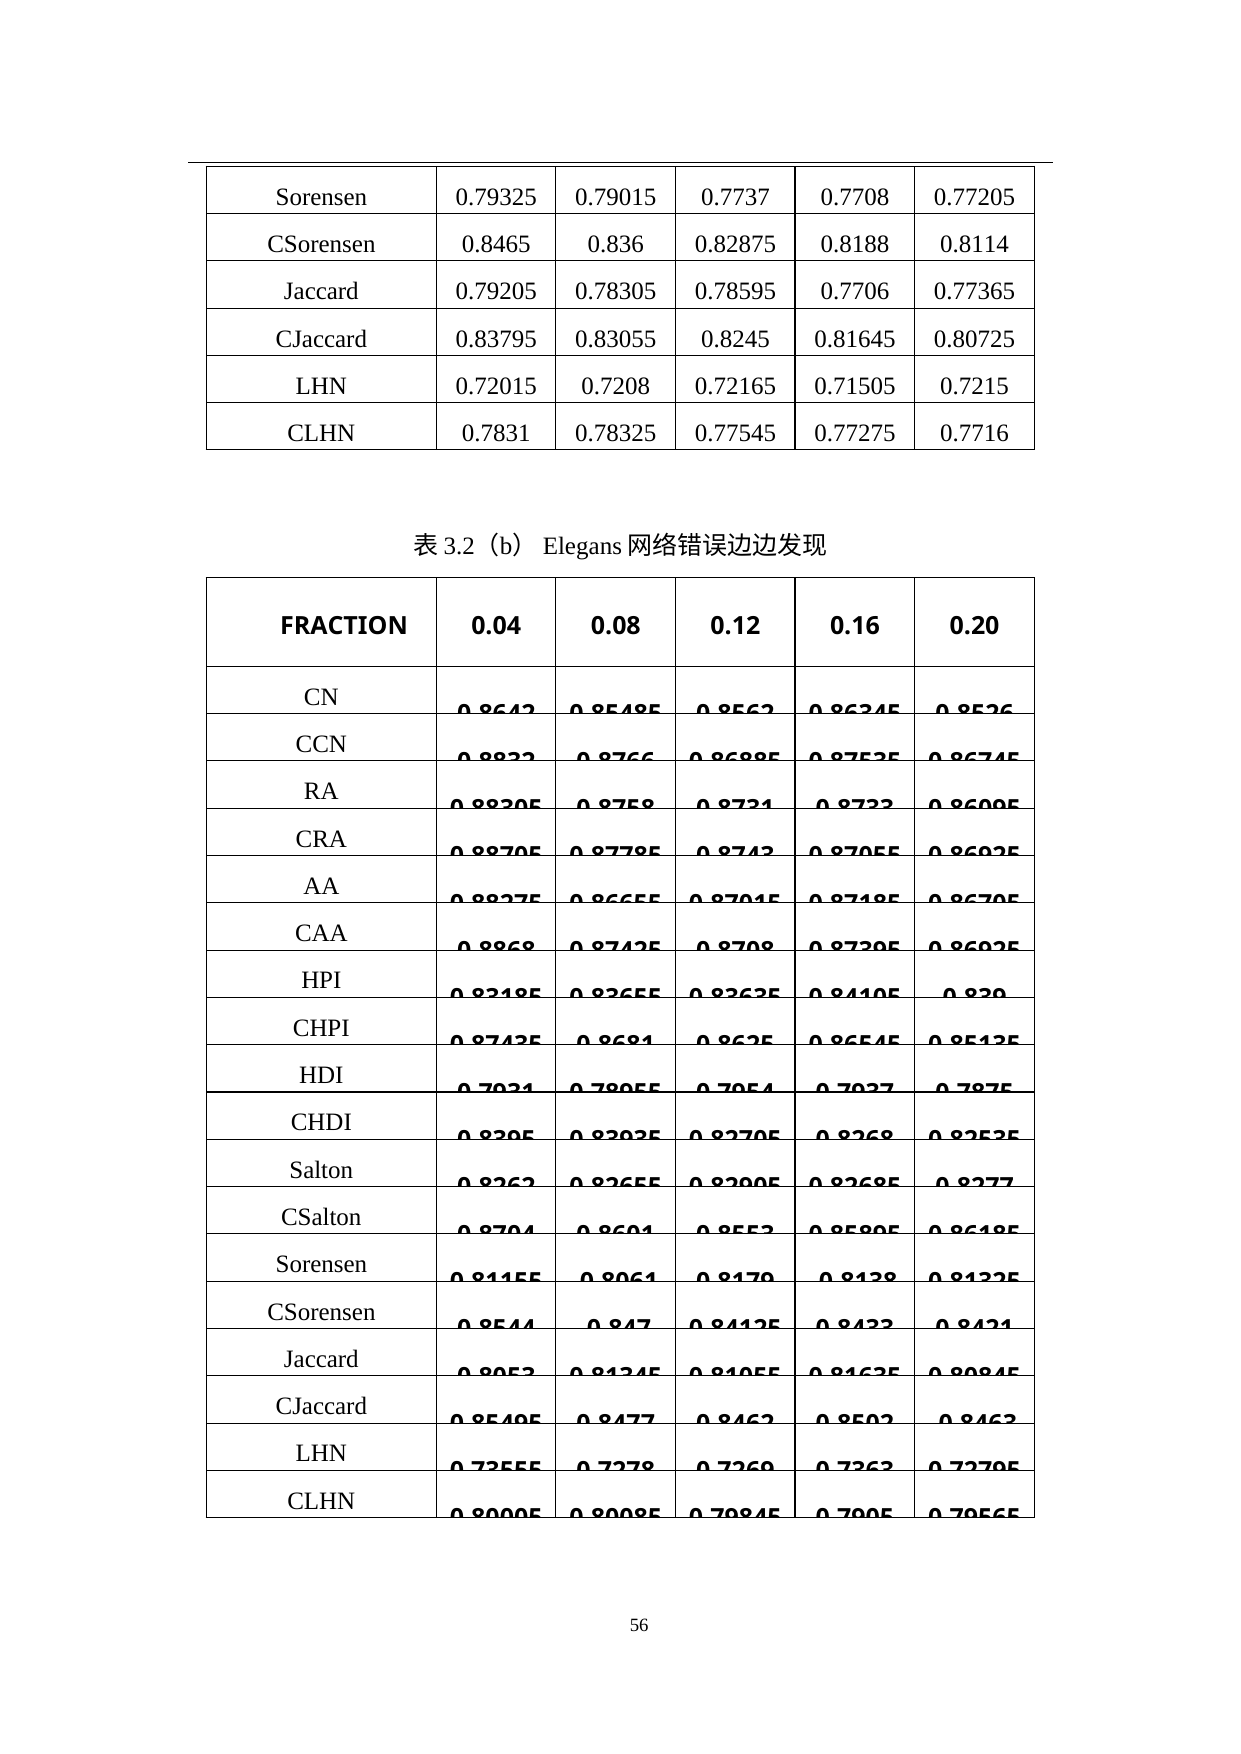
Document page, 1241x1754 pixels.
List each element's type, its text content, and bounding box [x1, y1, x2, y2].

table_cell 0.7737 [676, 167, 794, 213]
table_cell 0.7269 [676, 1424, 794, 1470]
table_cell 0.88275 [437, 856, 555, 902]
table_cell 0.85485 [556, 667, 675, 713]
table_cell 0.8114 [915, 214, 1034, 260]
table_cell Jaccard [207, 261, 436, 307]
table_cell 0.86885 [676, 714, 794, 760]
table_cell 0.82685 [796, 1140, 914, 1186]
table_cell 0.839 [915, 951, 1034, 997]
table_cell 0.7278 [556, 1424, 675, 1470]
table_cell 0.87055 [796, 809, 914, 855]
table_cell 0.81635 [796, 1329, 914, 1375]
table_cell CSalton [207, 1187, 436, 1233]
table_cell 0.80845 [915, 1329, 1034, 1375]
table_cell CSorensen [207, 214, 436, 260]
table_cell 0.7905 [796, 1471, 914, 1517]
table_cell 0.8731 [676, 761, 794, 808]
table_cell 0.7931 [437, 1045, 555, 1091]
table_cell 0.77205 [915, 167, 1034, 213]
table_cell 0.85135 [915, 998, 1034, 1044]
table_cell 0.8704 [437, 1187, 555, 1233]
table_cell 0.8465 [437, 214, 555, 260]
table_cell 0.79205 [437, 261, 555, 307]
table_cell 0.86705 [915, 856, 1034, 902]
table_header FRACTION Algorithm [207, 578, 436, 666]
table_cell 0.87785 [556, 809, 675, 855]
table_cell 0.83185 [437, 951, 555, 997]
table_cell 0.79845 [676, 1471, 794, 1517]
table_cell 0.78305 [556, 261, 675, 307]
table_cell 0.88705 [437, 809, 555, 855]
table_cell 0.82535 [915, 1093, 1034, 1139]
table_cell 0.8277 [915, 1140, 1034, 1186]
table_cell 0.8395 [437, 1093, 555, 1139]
table_cell 0.7706 [796, 261, 914, 307]
table_cell 0.7937 [796, 1045, 914, 1091]
table_cell CLHN [207, 1471, 436, 1517]
table_cell 0.87535 [796, 714, 914, 760]
table_cell CHPI [207, 998, 436, 1044]
table_cell 0.8477 [556, 1376, 675, 1422]
table_cell 0.80085 [556, 1471, 675, 1517]
text 表3.2（b） Elegans网络错误边边发现 [187, 509, 1053, 577]
table_cell 0.72165 [676, 356, 794, 402]
table_header 0.04 [437, 578, 555, 666]
table_cell 0.8868 [437, 903, 555, 949]
table_cell CRA [207, 809, 436, 855]
table_cell CSorensen [207, 1282, 436, 1328]
table_cell 0.71505 [796, 356, 914, 402]
table_cell 0.8502 [796, 1376, 914, 1422]
table_cell 0.82655 [556, 1140, 675, 1186]
table_cell 0.83655 [556, 951, 675, 997]
table_cell 0.7716 [915, 403, 1034, 449]
table_cell 0.8758 [556, 761, 675, 808]
table_cell 0.86925 [915, 809, 1034, 855]
table_cell HPI [207, 951, 436, 997]
table_cell 0.85895 [796, 1187, 914, 1233]
table_cell 0.87395 [796, 903, 914, 949]
table_cell 0.79325 [437, 167, 555, 213]
table_cell 0.72795 [915, 1424, 1034, 1470]
table_cell 0.8562 [676, 667, 794, 713]
table_cell 0.83635 [676, 951, 794, 997]
table_cell 0.8625 [676, 998, 794, 1044]
table_header 0.12 [676, 578, 794, 666]
table_cell 0.87185 [796, 856, 914, 902]
table_cell 0.8463 [915, 1376, 1034, 1422]
table_cell 0.8642 [437, 667, 555, 713]
table_cell 0.86655 [556, 856, 675, 902]
table_cell 0.72015 [437, 356, 555, 402]
table_cell 0.79565 [915, 1471, 1034, 1517]
table_cell 0.7708 [796, 167, 914, 213]
table_cell 0.79015 [556, 167, 675, 213]
table_cell 0.77275 [796, 403, 914, 449]
table_cell 0.77365 [915, 261, 1034, 307]
table_cell 0.7363 [796, 1424, 914, 1470]
table_cell 0.8681 [556, 998, 675, 1044]
table_cell 0.78325 [556, 403, 675, 449]
table_cell LHN [207, 356, 436, 402]
table_cell HDI [207, 1045, 436, 1091]
table_header 0.16 [796, 578, 914, 666]
table_cell 0.8053 [437, 1329, 555, 1375]
table_cell CLHN [207, 403, 436, 449]
table_cell 0.8245 [676, 309, 794, 355]
table_cell 0.86545 [796, 998, 914, 1044]
table_cell 0.847 [556, 1282, 675, 1328]
table_cell 0.7875 [915, 1045, 1034, 1091]
table_cell 0.8433 [796, 1282, 914, 1328]
table_cell 0.8138 [796, 1234, 914, 1281]
table_cell 0.8832 [437, 714, 555, 760]
table_cell 0.7954 [676, 1045, 794, 1091]
table_cell Sorensen [207, 167, 436, 213]
table_cell RA [207, 761, 436, 808]
table_cell 0.81645 [796, 309, 914, 355]
table_cell 0.78595 [676, 261, 794, 307]
table_cell 0.8553 [676, 1187, 794, 1233]
table_cell 0.8462 [676, 1376, 794, 1422]
table_cell AA [207, 856, 436, 902]
table_cell 0.8262 [437, 1140, 555, 1186]
table_cell 0.8421 [915, 1282, 1034, 1328]
table_cell CCN [207, 714, 436, 760]
table_cell 0.8708 [676, 903, 794, 949]
table_cell CHDI [207, 1093, 436, 1139]
table_header 0.08 [556, 578, 675, 666]
table_cell 0.86345 [796, 667, 914, 713]
table_cell CJaccard [207, 1376, 436, 1422]
table_cell 0.8601 [556, 1187, 675, 1233]
table_cell 0.8179 [676, 1234, 794, 1281]
table_cell 0.87435 [437, 998, 555, 1044]
table_cell 0.85495 [437, 1376, 555, 1422]
table_cell Jaccard [207, 1329, 436, 1375]
table_cell 0.84125 [676, 1282, 794, 1328]
table_header 0.20 [915, 578, 1034, 666]
table_cell 0.88305 [437, 761, 555, 808]
table_cell 0.77545 [676, 403, 794, 449]
table_cell 0.83055 [556, 309, 675, 355]
table_cell 0.81345 [556, 1329, 675, 1375]
table_cell 0.86745 [915, 714, 1034, 760]
table_cell 0.8743 [676, 809, 794, 855]
table_cell 0.81055 [676, 1329, 794, 1375]
table_cell LHN [207, 1424, 436, 1470]
table_cell 0.86925 [915, 903, 1034, 949]
table_cell 0.8188 [796, 214, 914, 260]
table_cell 0.7831 [437, 403, 555, 449]
table_cell 0.82875 [676, 214, 794, 260]
table_cell 0.86185 [915, 1187, 1034, 1233]
table_cell CAA [207, 903, 436, 949]
table_cell 0.836 [556, 214, 675, 260]
table_cell 0.82905 [676, 1140, 794, 1186]
table_cell 0.80005 [437, 1471, 555, 1517]
table_cell 0.86095 [915, 761, 1034, 808]
table_cell CJaccard [207, 309, 436, 355]
table_cell 0.81325 [915, 1234, 1034, 1281]
table_cell 0.8766 [556, 714, 675, 760]
table_cell Salton [207, 1140, 436, 1186]
table_cell 0.87425 [556, 903, 675, 949]
table_cell 0.83935 [556, 1093, 675, 1139]
table_cell 0.73555 [437, 1424, 555, 1470]
table_cell 0.8526 [915, 667, 1034, 713]
table_cell 0.8268 [796, 1093, 914, 1139]
table_cell 0.84105 [796, 951, 914, 997]
table_cell 0.83795 [437, 309, 555, 355]
table_cell 0.8733 [796, 761, 914, 808]
table_cell 0.7208 [556, 356, 675, 402]
table_cell CN [207, 667, 436, 713]
table_cell 0.87015 [676, 856, 794, 902]
table_cell 0.8061 [556, 1234, 675, 1281]
table_cell 0.8544 [437, 1282, 555, 1328]
table_cell 0.80725 [915, 309, 1034, 355]
table_cell Sorensen [207, 1234, 436, 1281]
table_cell 0.82705 [676, 1093, 794, 1139]
table_cell 0.81155 [437, 1234, 555, 1281]
table_cell 0.78955 [556, 1045, 675, 1091]
table_cell 0.7215 [915, 356, 1034, 402]
